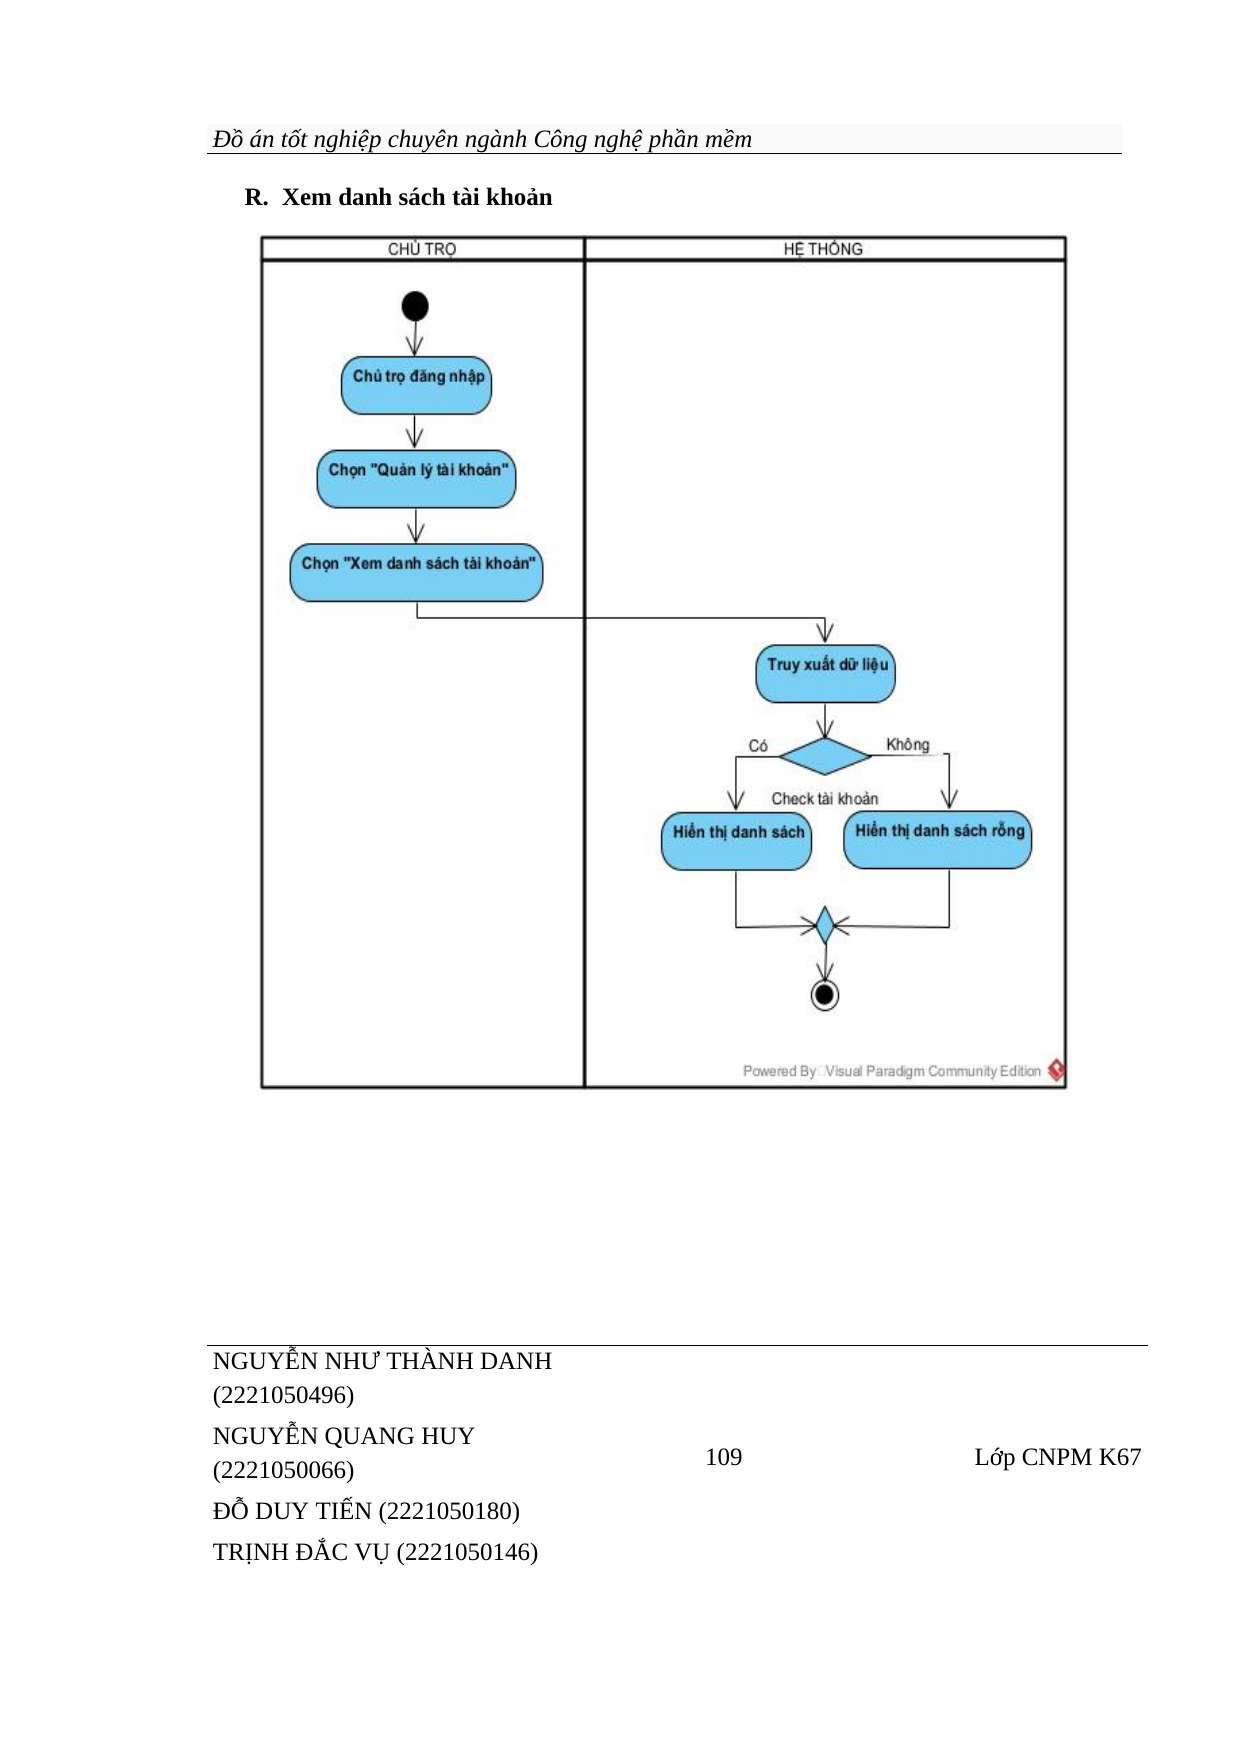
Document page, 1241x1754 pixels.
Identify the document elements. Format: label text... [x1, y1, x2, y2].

picture [256, 232, 1073, 1096]
subtitle Xem danh sách tài khoản [244, 182, 1122, 211]
